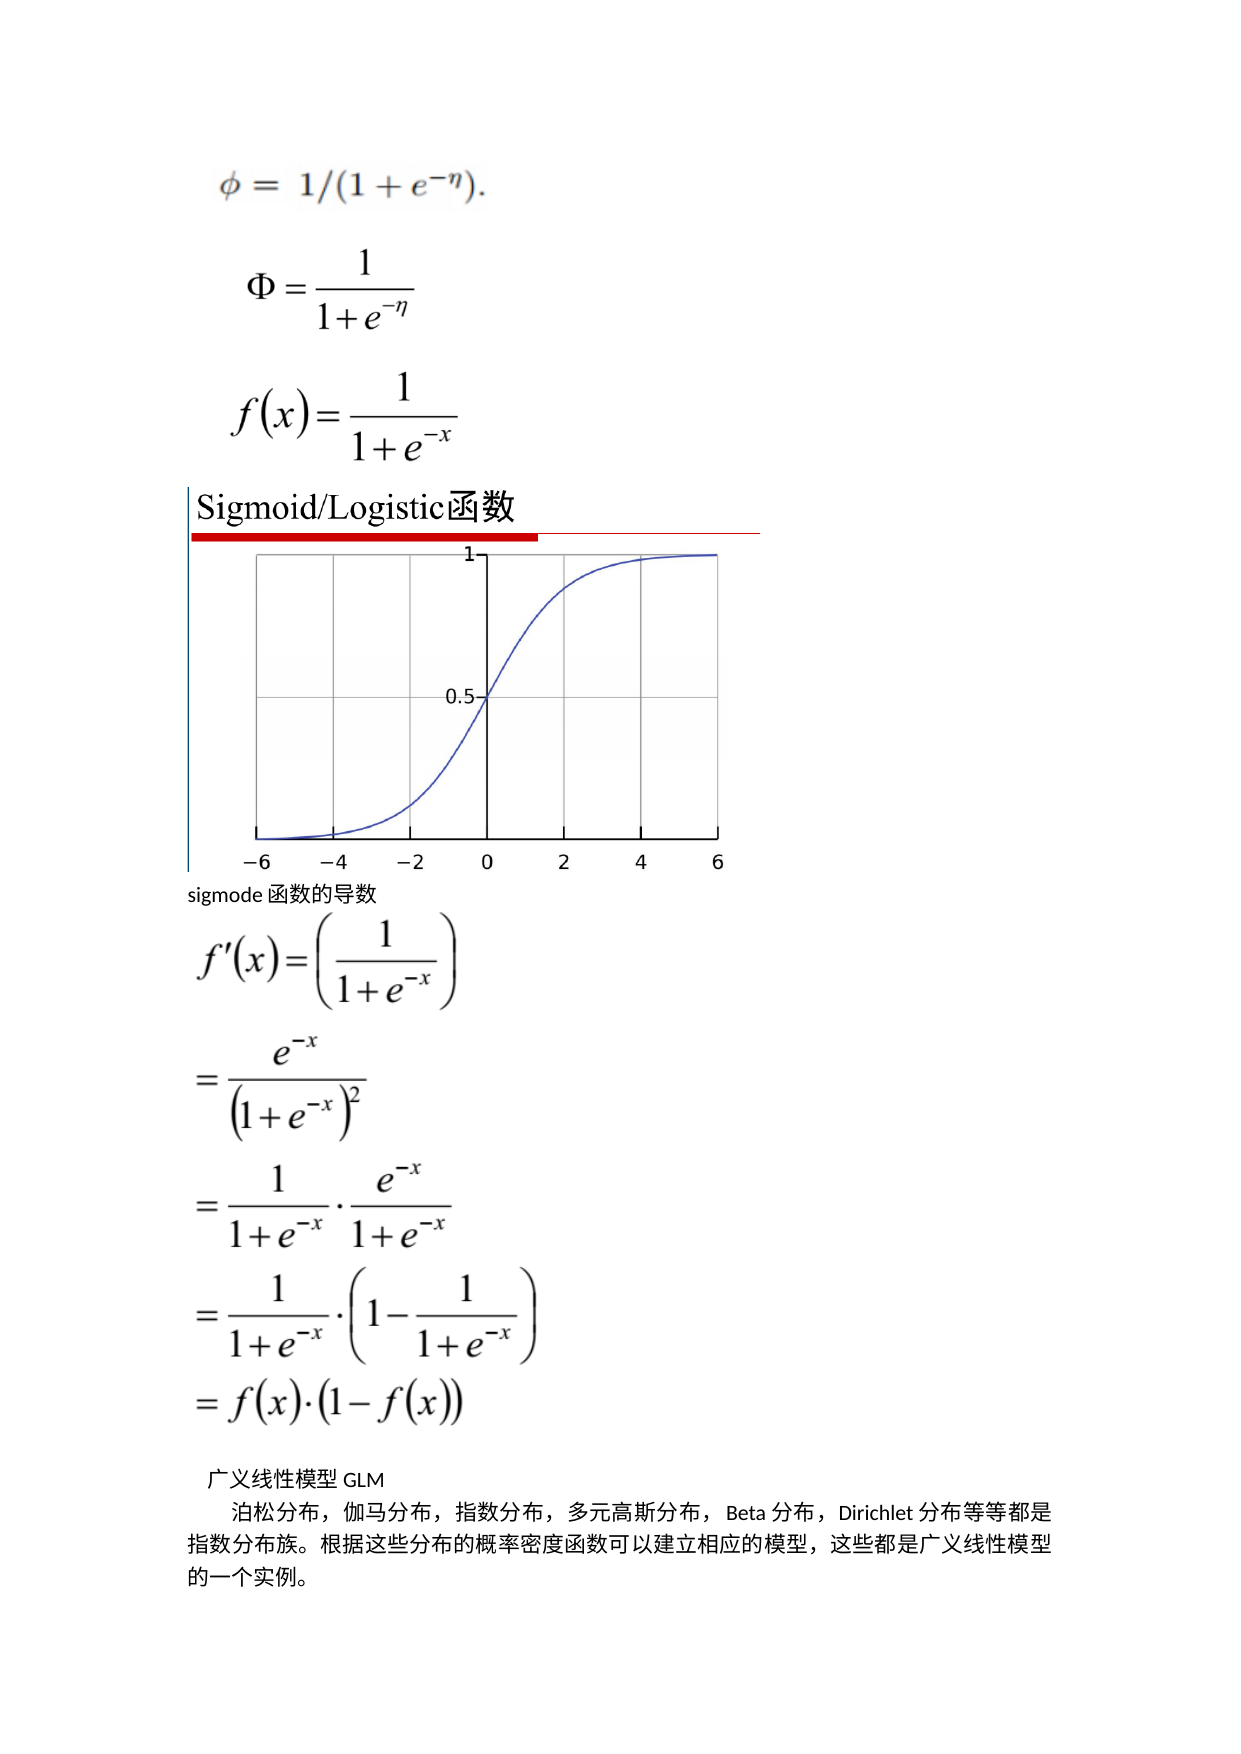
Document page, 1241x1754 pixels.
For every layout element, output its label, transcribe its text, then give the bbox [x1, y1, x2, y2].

picture [187, 909, 630, 1432]
picture [187, 487, 761, 872]
text 广义线性模型GLM [187, 1462, 1053, 1494]
text 泊松分布，伽马分布，指数分布，多元高斯分布，Beta分布，Dirichlet分布等等都是指数分布族。根据这些分布的概率密度函数可以建立相应的模型，这些都是广义线性模型的一个实例。 [187, 1494, 1053, 1592]
text sigmode函数的导数 [187, 877, 1053, 909]
picture [187, 162, 660, 475]
